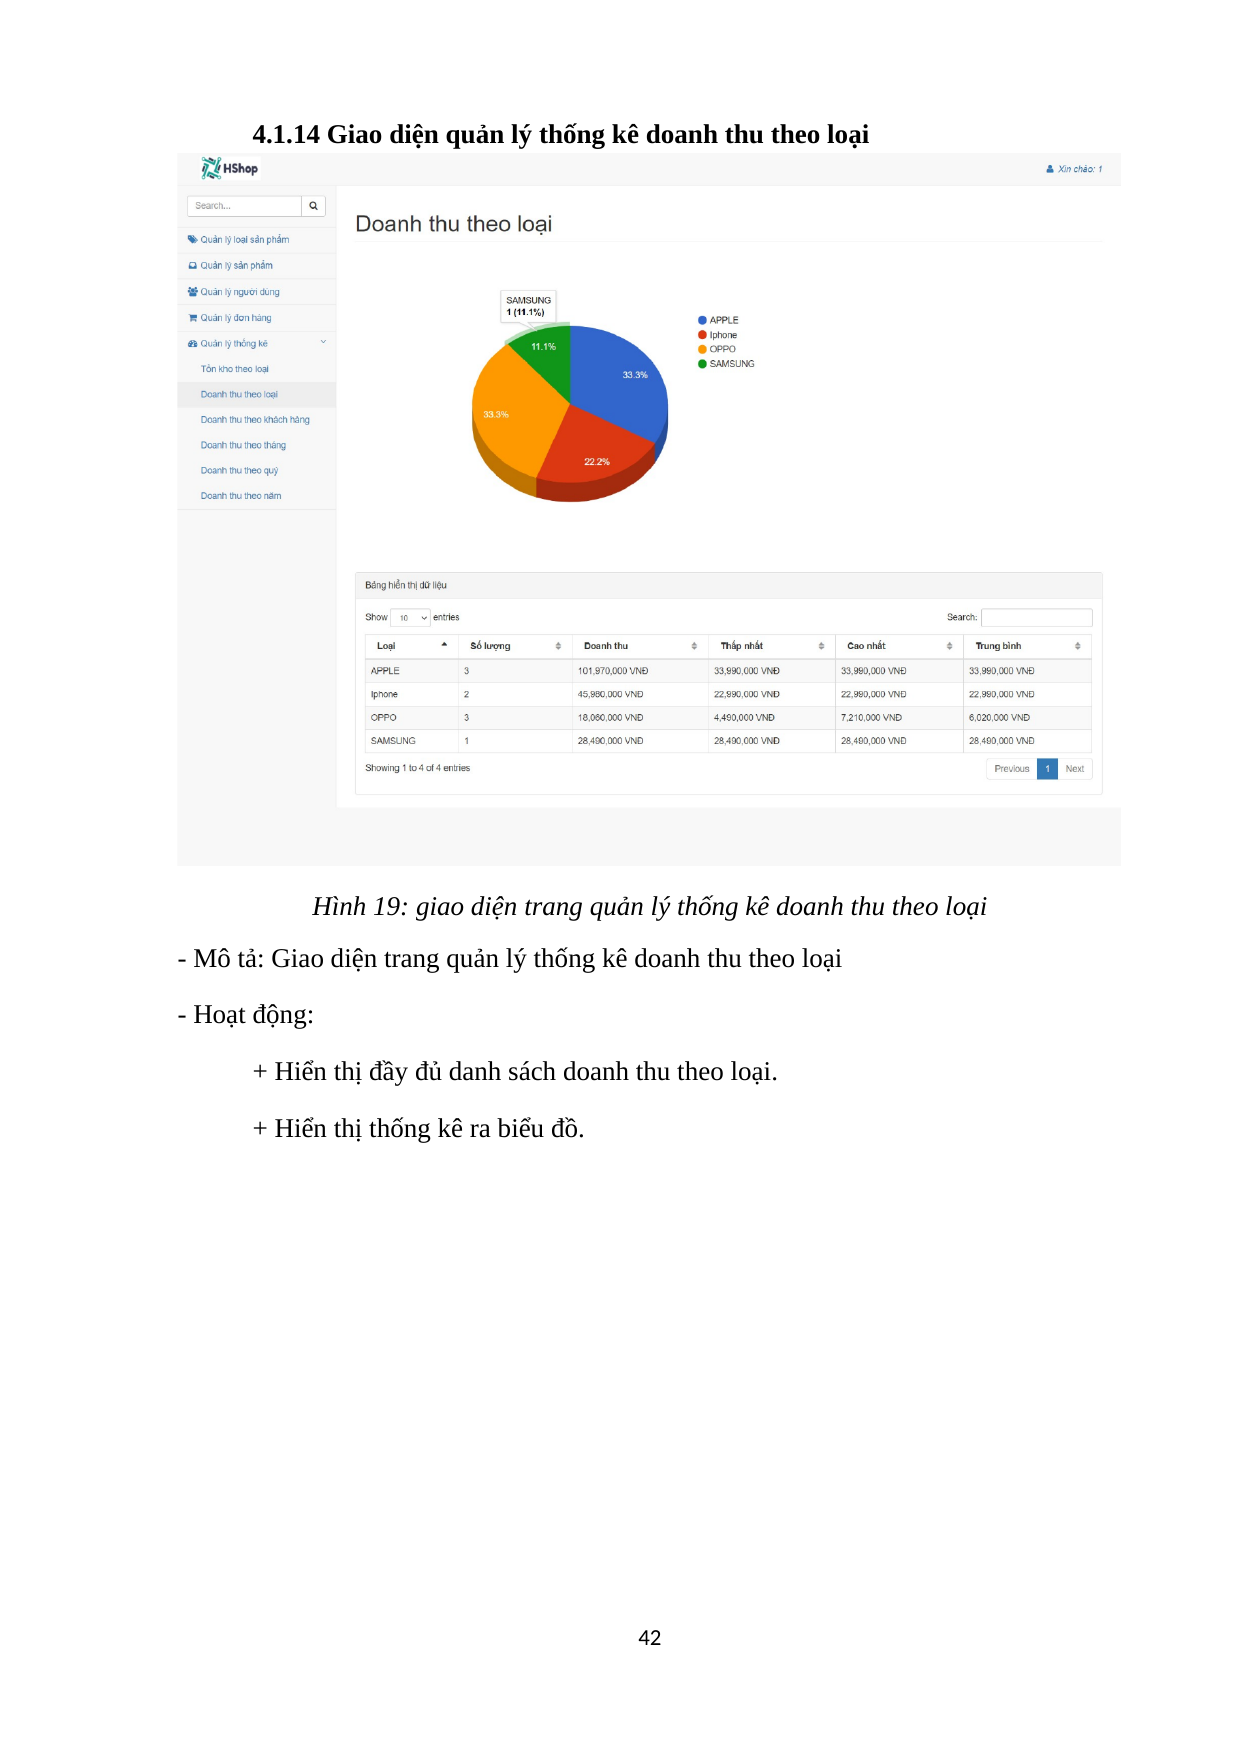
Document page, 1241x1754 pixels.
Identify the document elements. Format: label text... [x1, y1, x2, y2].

text Hình 19: giao diện trang quản lý thống kê doanh thu theo loại [177, 890, 1122, 921]
text + Hiển thị đầy đủ danh sách doanh thu theo loại. [177, 1055, 1122, 1086]
text - Mô tả: Giao diện trang quản lý thống kê doanh thu theo loại [177, 942, 1122, 973]
picture [177, 153, 1121, 866]
text - Hoạt động: [177, 999, 1122, 1030]
text + Hiển thị thống kê ra biểu đồ. [177, 1112, 1122, 1143]
subtitle 4.1.14 Giao diện quản lý thống kê doanh thu theo loại [177, 118, 1122, 149]
